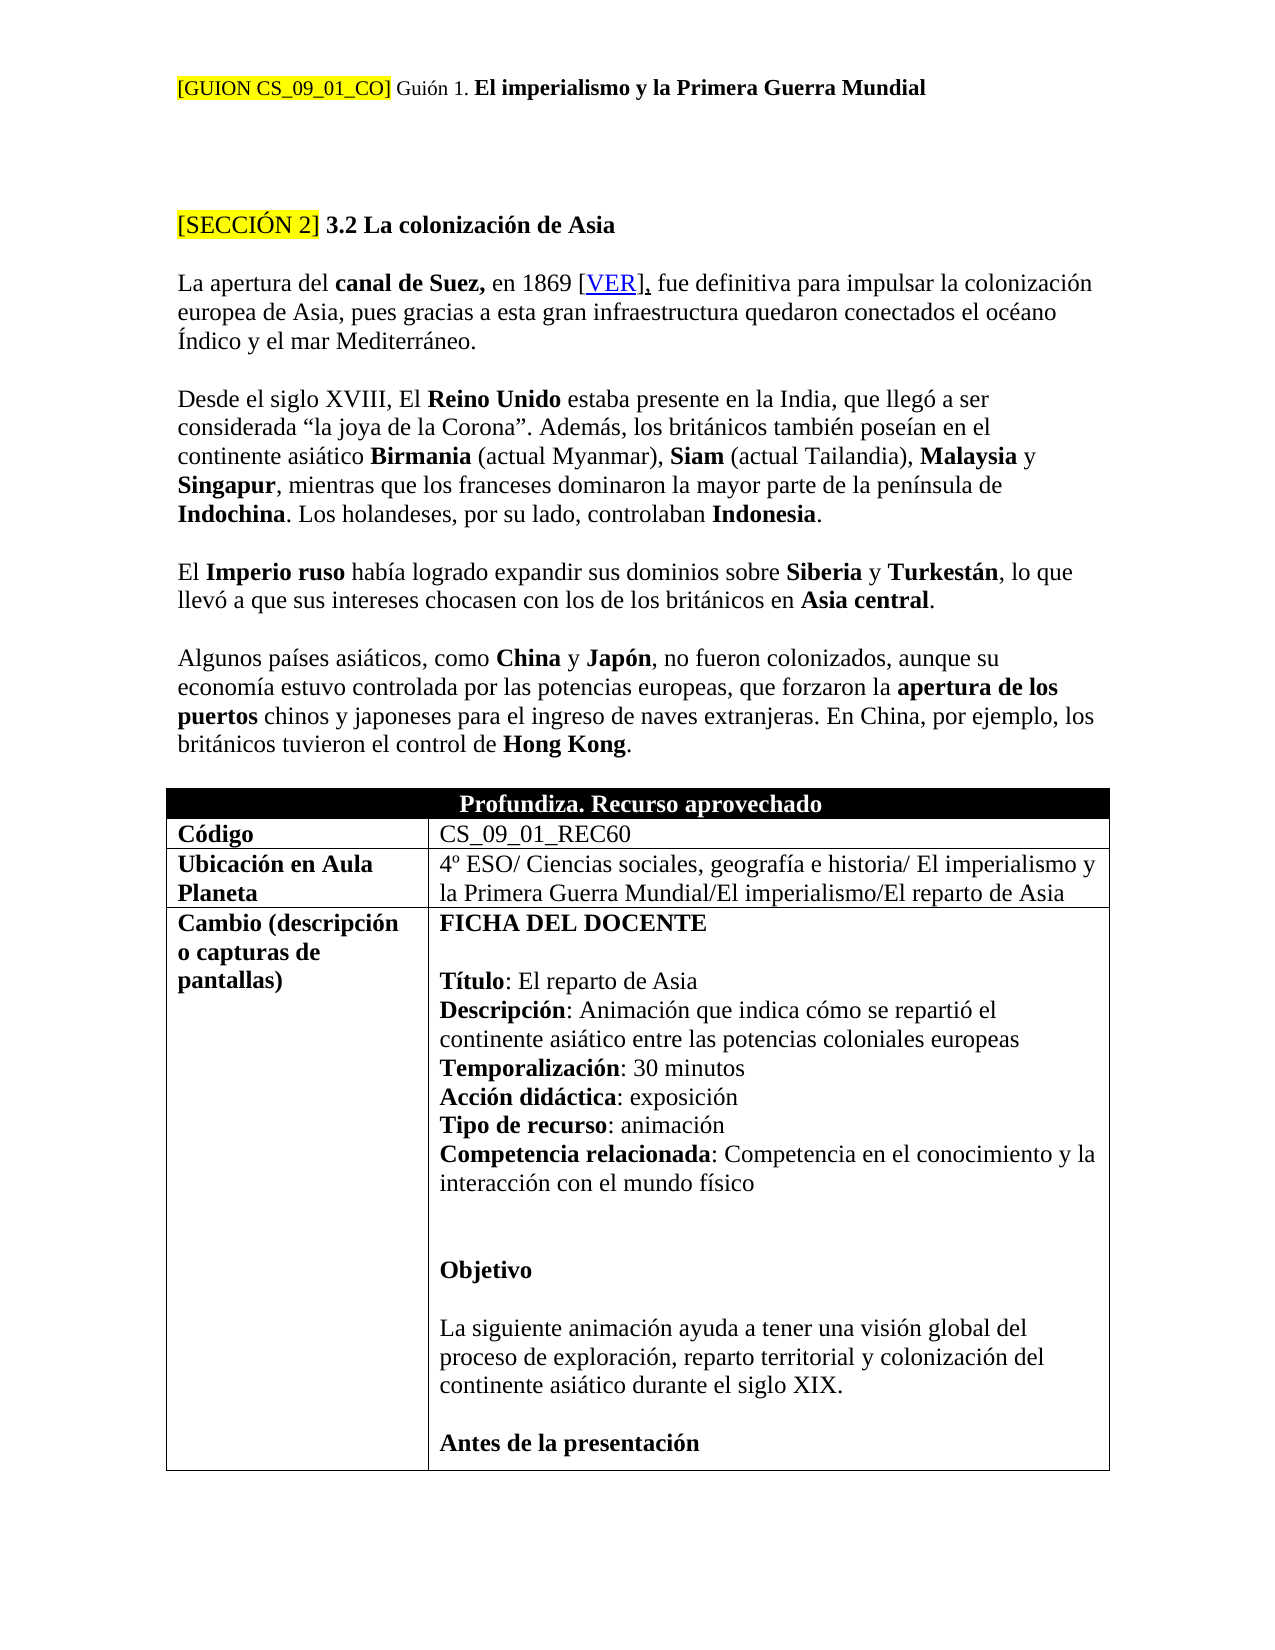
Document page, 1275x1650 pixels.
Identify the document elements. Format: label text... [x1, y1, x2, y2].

text [SECCIÓN 2] 3.2 La colonización de Asia [319, 210, 1098, 239]
text La apertura del canal de Suez, en 1869 [VER], fue definitiva para impulsar la colonización europea de Asia, pues gracias a esta gran infraestructura quedaron conectados el océano Índico y el mar Mediterráneo. [177, 268, 1098, 354]
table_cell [429, 908, 1109, 1470]
table_cell Código [167, 819, 428, 848]
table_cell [167, 908, 428, 1470]
table_cell 4º ESO/ Ciencias sociales, geografía e historia/ El imperialismo y la Primera Guerra Mundial/El imperialismo/El reparto de Asia [429, 849, 1109, 907]
table_header Profundiza. Recurso aprovechado [167, 789, 1109, 818]
text Algunos países asiáticos, como China y Japón, no fueron colonizados, aunque su economía estuvo controlada por las potencias europeas, que forzaron la apertura de los puertos chinos y japoneses para el ingreso de naves extranjeras. En China, por ejemplo, los británicos tuvieron el control de Hong Kong. [177, 643, 1098, 758]
text El Imperio ruso había logrado expandir sus dominios sobre Siberia y Turkestán, lo que llevó a que sus intereses chocasen con los de los británicos en Asia central. [177, 557, 1098, 614]
table_cell Ubicación en Aula Planeta [167, 849, 428, 907]
text Desde el siglo XVIII, El Reino Unido estaba presente en la India, que llegó a ser considerada “la joya de la Corona”. Además, los británicos también poseían en el continente asiático Birmania (actual Myanmar), Siam (actual Tailandia), Malaysia y Singapur, mientras que los franceses dominaron la mayor parte de la península de Indochina. Los holandeses, por su lado, controlaban Indonesia. [177, 384, 1098, 527]
table_cell CS_09_01_REC60 [429, 819, 1109, 848]
